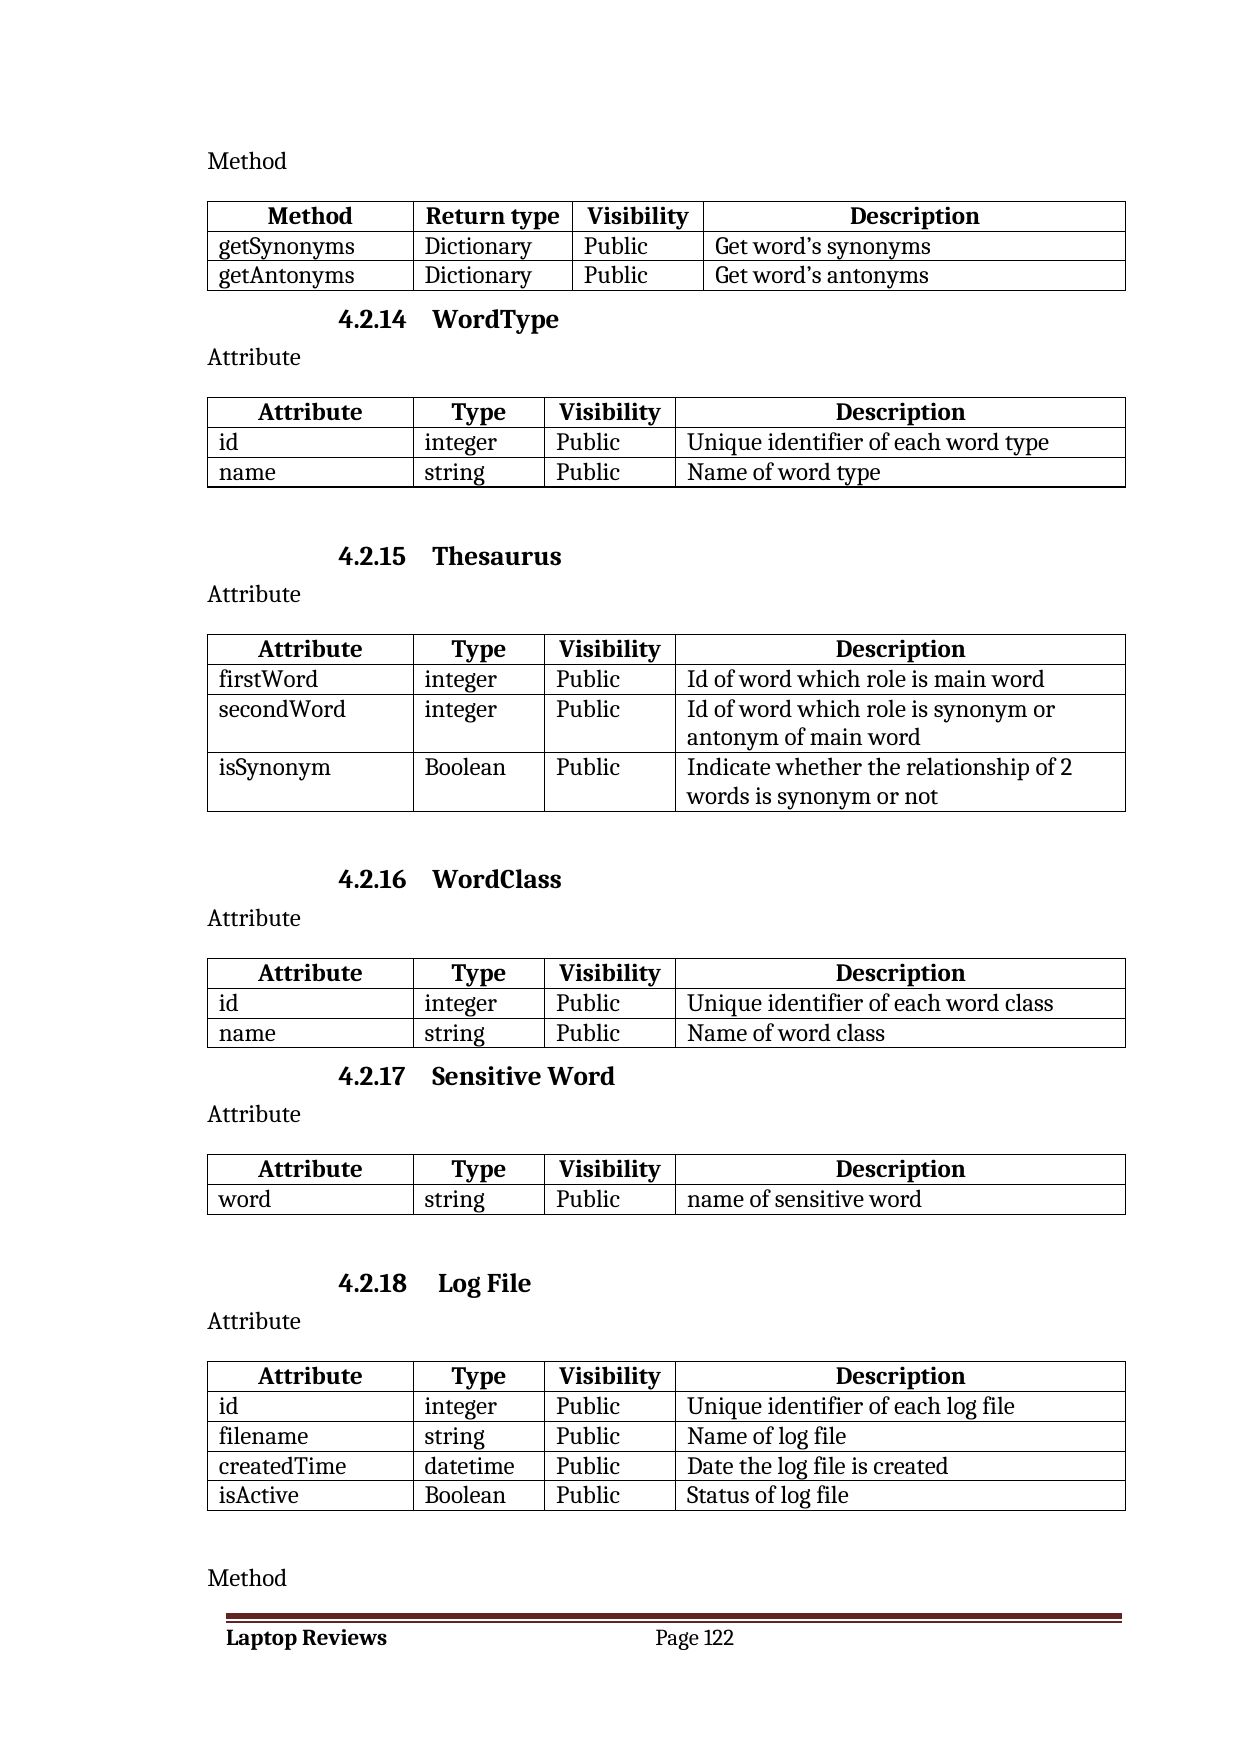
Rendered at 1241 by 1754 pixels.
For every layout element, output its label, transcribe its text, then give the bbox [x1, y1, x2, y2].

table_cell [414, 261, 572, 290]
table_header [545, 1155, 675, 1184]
text Method [207, 147, 1122, 176]
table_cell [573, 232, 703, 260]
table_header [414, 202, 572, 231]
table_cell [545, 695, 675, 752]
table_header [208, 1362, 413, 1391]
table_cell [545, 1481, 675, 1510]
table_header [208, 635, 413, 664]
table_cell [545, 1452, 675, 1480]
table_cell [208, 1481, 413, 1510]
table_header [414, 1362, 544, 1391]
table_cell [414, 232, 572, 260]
subtitle WordType [338, 304, 1122, 335]
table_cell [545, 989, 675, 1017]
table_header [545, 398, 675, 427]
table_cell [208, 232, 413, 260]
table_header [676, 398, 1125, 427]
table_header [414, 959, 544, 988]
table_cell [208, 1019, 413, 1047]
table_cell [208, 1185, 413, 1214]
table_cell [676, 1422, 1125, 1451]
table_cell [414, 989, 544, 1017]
subtitle Sensitive Word [338, 1061, 1122, 1092]
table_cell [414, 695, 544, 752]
text Attribute [207, 580, 1122, 609]
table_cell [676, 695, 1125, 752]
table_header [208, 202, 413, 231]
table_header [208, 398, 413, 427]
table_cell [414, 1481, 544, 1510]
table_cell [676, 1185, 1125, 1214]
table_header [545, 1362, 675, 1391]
subtitle WordClass [338, 864, 1122, 896]
text Attribute [207, 904, 1122, 933]
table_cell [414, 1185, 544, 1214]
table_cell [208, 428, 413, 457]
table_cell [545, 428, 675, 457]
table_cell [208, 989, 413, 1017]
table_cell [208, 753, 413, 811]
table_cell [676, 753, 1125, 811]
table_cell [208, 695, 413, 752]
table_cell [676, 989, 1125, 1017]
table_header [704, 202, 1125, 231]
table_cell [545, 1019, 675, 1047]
text Attribute [207, 343, 1122, 372]
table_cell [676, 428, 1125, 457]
subtitle Thesaurus [338, 541, 1122, 572]
subtitle Log File [338, 1268, 1122, 1299]
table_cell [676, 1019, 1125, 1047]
text Method [207, 1564, 1122, 1593]
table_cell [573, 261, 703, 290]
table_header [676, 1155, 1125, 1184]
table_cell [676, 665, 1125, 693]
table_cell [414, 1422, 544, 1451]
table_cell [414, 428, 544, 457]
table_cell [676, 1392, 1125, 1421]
text Attribute [207, 1100, 1122, 1129]
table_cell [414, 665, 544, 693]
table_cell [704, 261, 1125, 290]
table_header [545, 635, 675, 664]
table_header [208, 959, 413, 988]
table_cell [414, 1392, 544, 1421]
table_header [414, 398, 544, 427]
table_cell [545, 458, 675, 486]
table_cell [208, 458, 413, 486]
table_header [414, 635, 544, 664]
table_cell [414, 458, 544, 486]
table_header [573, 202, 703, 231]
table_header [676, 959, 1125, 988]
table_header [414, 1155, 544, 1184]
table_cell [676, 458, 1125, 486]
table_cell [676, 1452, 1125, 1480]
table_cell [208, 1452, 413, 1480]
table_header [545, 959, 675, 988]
text Attribute [207, 1307, 1122, 1336]
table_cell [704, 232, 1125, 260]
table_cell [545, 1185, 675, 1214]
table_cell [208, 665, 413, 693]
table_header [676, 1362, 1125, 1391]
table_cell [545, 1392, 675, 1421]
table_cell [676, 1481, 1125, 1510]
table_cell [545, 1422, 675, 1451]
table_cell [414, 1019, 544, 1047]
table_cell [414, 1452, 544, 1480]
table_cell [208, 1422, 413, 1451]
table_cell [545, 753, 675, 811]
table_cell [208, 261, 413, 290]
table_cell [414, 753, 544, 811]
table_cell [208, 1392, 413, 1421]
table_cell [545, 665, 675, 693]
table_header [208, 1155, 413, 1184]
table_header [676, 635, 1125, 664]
